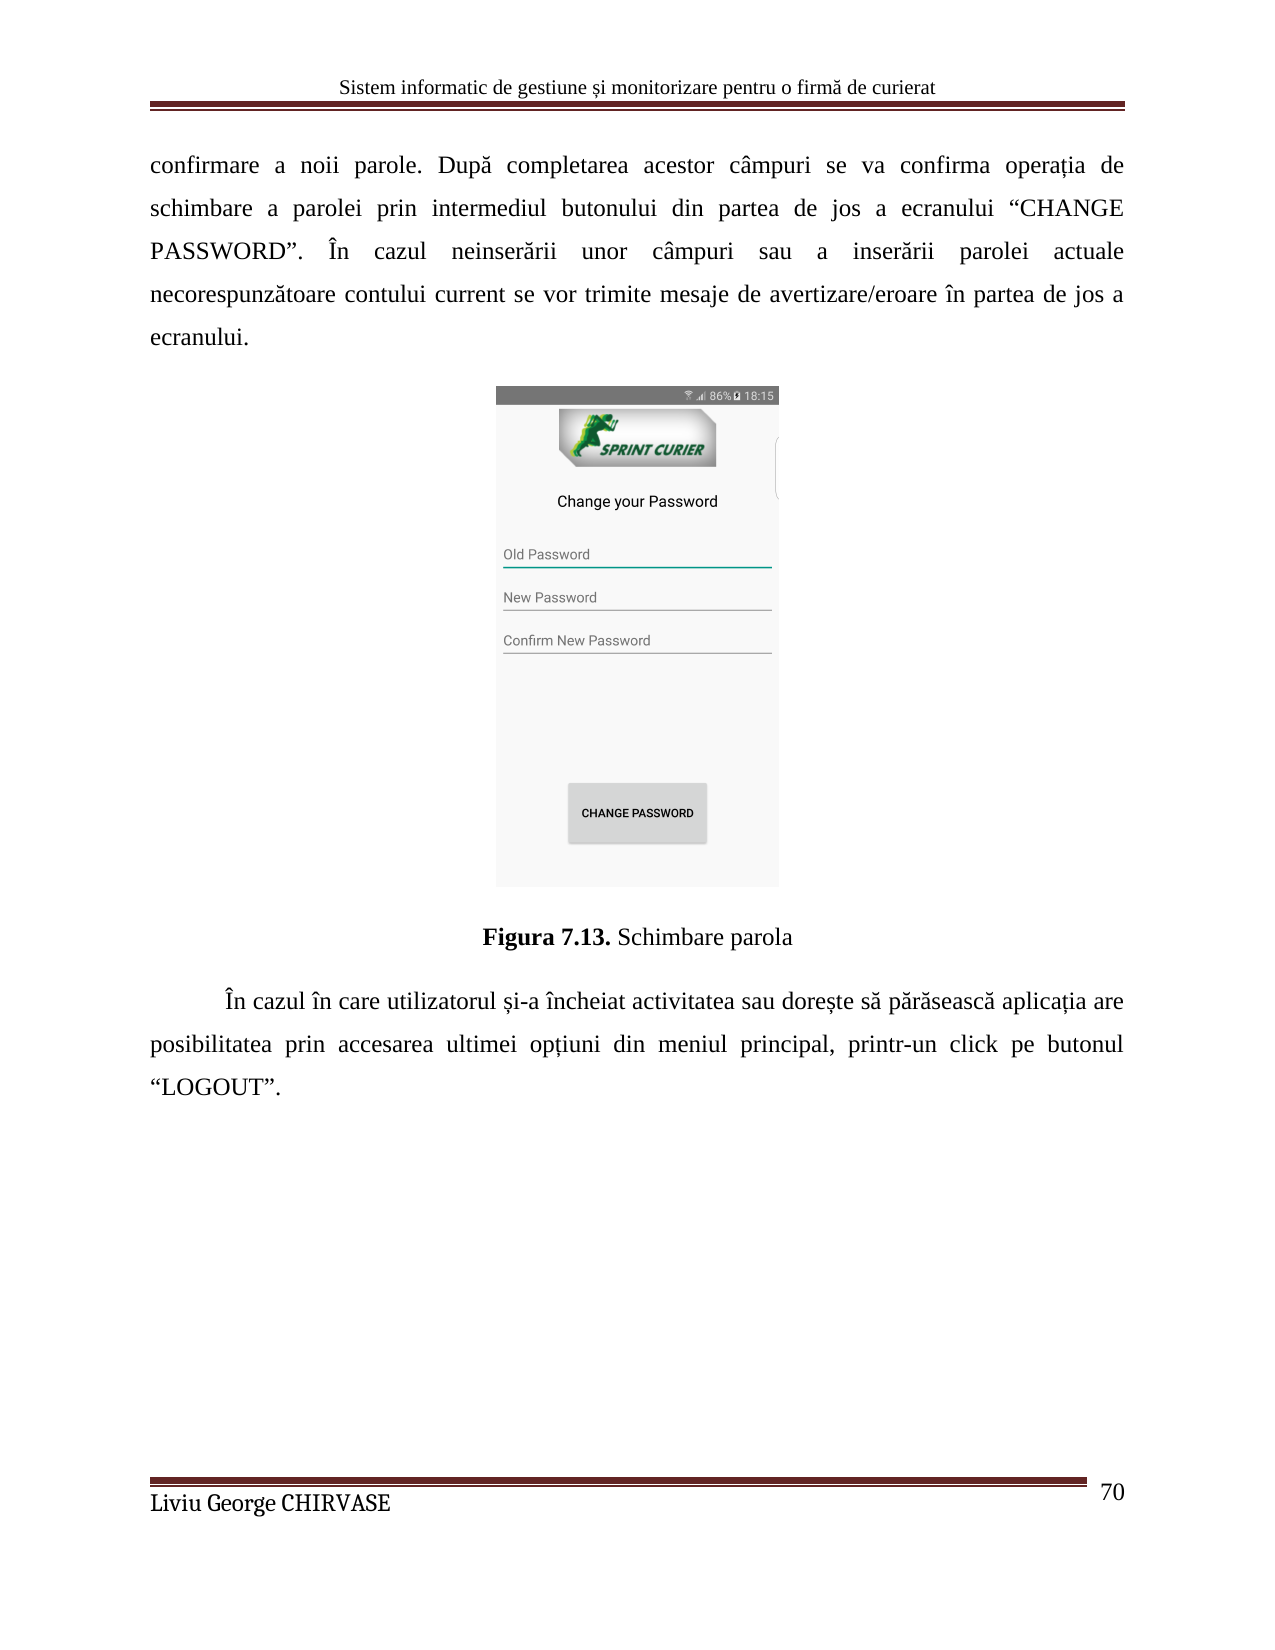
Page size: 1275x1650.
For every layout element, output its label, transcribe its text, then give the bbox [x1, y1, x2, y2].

text Figura 7.13. Schimbare parola [150, 922, 1125, 951]
text În cazul în care utilizatorul și-a încheiat activitatea sau dorește să părăsească aplicația are posibilitatea prin accesarea ultimei opțiuni din meniul principal, printr-un click pe butonul “LOGOUT”. [150, 986, 1125, 1101]
picture [496, 386, 779, 887]
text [150, 150, 1125, 351]
